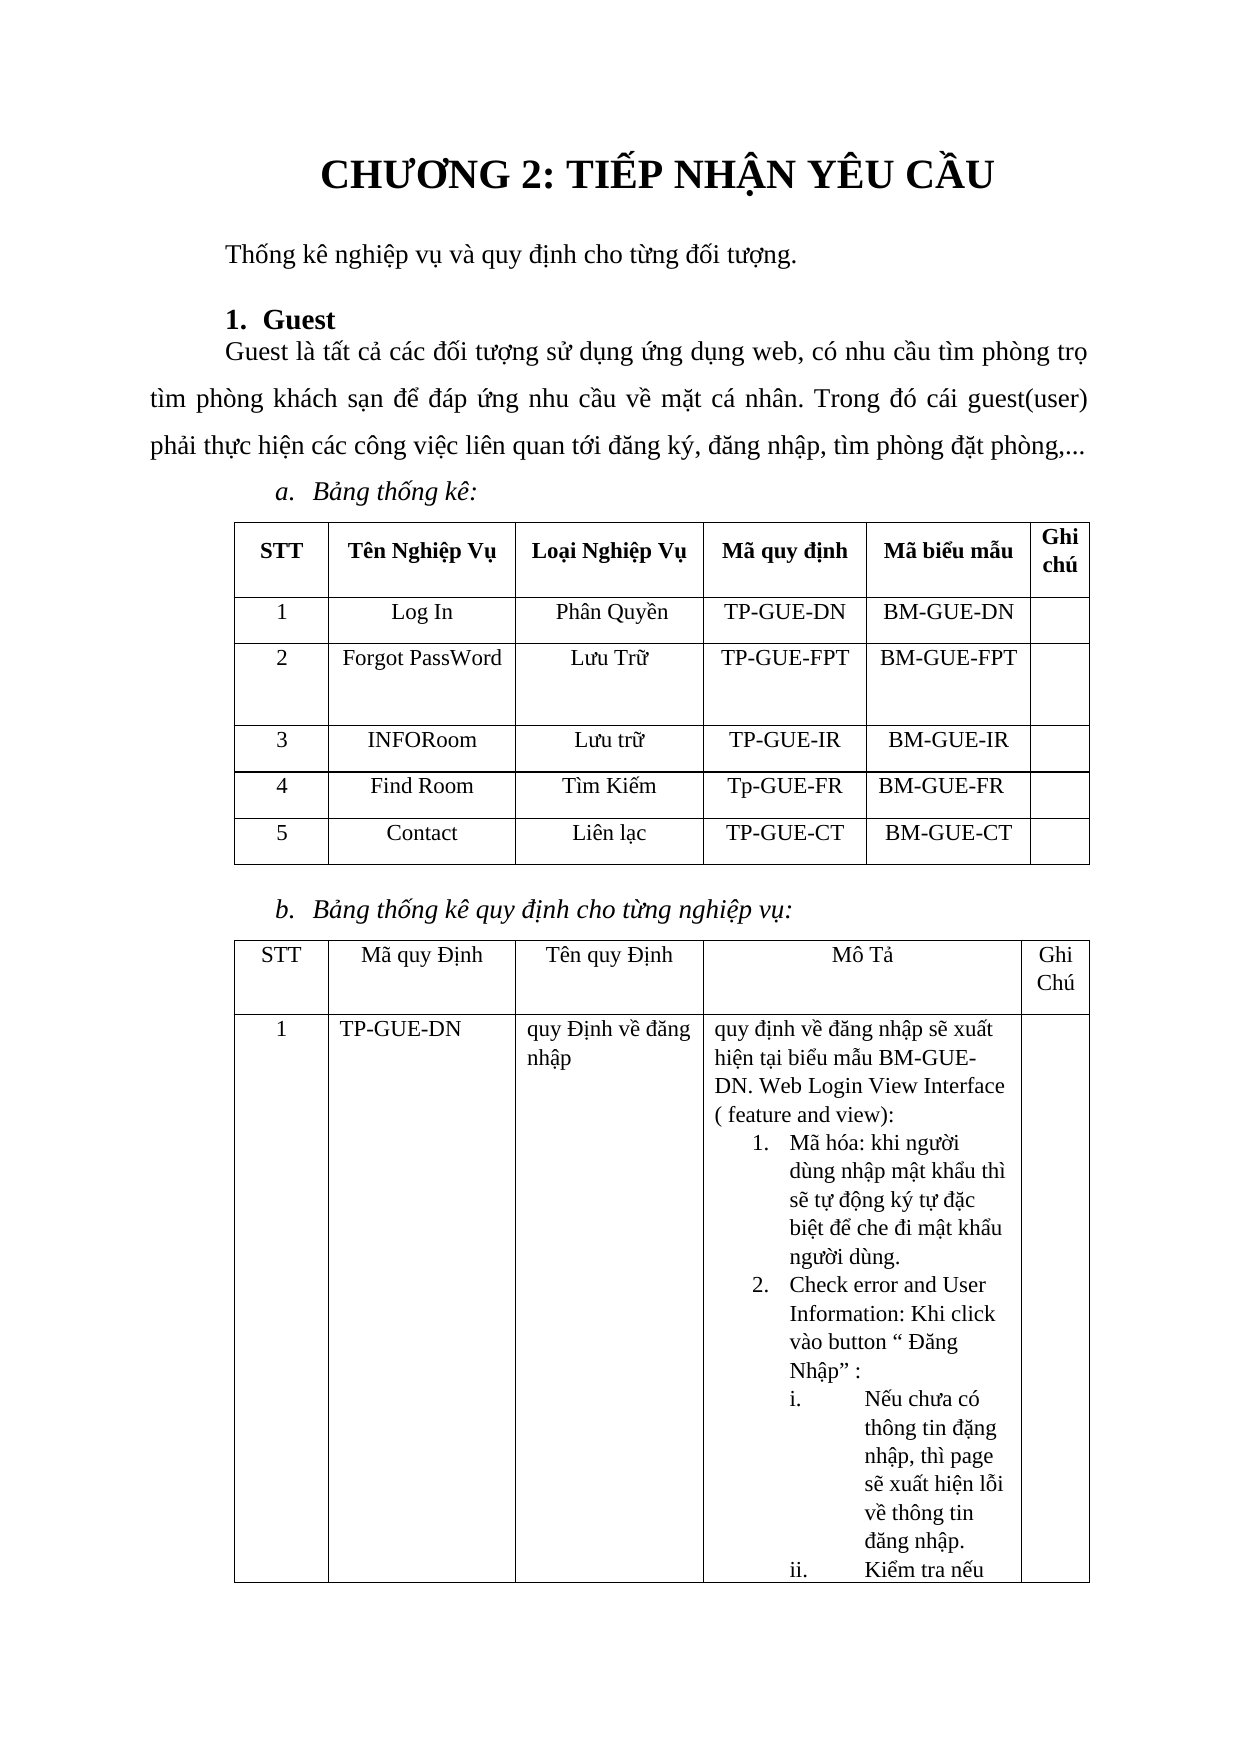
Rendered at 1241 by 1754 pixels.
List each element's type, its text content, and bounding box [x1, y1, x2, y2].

table_cell Phân Quyền [516, 598, 703, 643]
table_cell BM-GUE-FR [867, 773, 1030, 817]
table_cell [1022, 1015, 1089, 1582]
table_cell BM-GUE-CT [867, 819, 1030, 864]
table_cell BM-GUE-DN [867, 598, 1030, 643]
table_cell BM-GUE-FPT [867, 644, 1030, 725]
table_header Tên quy Định [516, 941, 703, 1014]
table_header Tên Nghiệp Vụ [329, 523, 515, 597]
table_cell Lưu Trữ [516, 644, 703, 725]
table_header STT [235, 941, 328, 1014]
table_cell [516, 1015, 703, 1582]
table_cell Log In [329, 598, 515, 643]
table_header Mã biểu mẫu [867, 523, 1030, 597]
table_cell 2 [235, 644, 328, 725]
table_cell [1031, 773, 1089, 817]
subtitle Bảng thống kê: [275, 475, 1090, 507]
table_cell Contact [329, 819, 515, 864]
subtitle Bảng thống kê quy định cho từng nghiệp vụ: [275, 893, 1090, 924]
subtitle Guest [225, 302, 1090, 335]
table_cell BM-GUE-IR [867, 726, 1030, 771]
table_cell TP-GUE-DN [704, 598, 866, 643]
table_cell 4 [235, 773, 328, 817]
table_cell [1031, 644, 1089, 725]
table_cell Lưu trữ [516, 726, 703, 771]
table_cell [1031, 726, 1089, 771]
table_header Ghi Chú [1022, 941, 1089, 1014]
table_cell Tp-GUE-FR [704, 773, 866, 817]
table_cell [1031, 819, 1089, 864]
table_cell Find Room [329, 773, 515, 817]
text Guest là tất cả các đối tượng sử dụng ứng dụng web, có nhu cầu tìm phòng trọ tìm phòng khách sạn để đáp ứng nhu cầu về mặt cá nhân. Trong đó cái guest(user) phải thực hiện các công việc liên quan tới đăng ký, đăng nhập, tìm phòng đặt phòng,... [150, 335, 1090, 460]
table_cell Liên lạc [516, 819, 703, 864]
table_header Ghi chú [1031, 523, 1089, 597]
table_cell TP-GUE-CT [704, 819, 866, 864]
table_header Loại Nghiệp Vụ [516, 523, 703, 597]
table_cell INFORoom [329, 726, 515, 771]
text Thống kê nghiệp vụ và quy định cho từng đối tượng. [150, 238, 1090, 270]
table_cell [704, 1015, 1021, 1582]
subtitle CHƯƠNG 2: TIẾP NHẬN YÊU CẦU [150, 150, 1090, 198]
table_cell 5 [235, 819, 328, 864]
table_cell Forgot PassWord [329, 644, 515, 725]
table_cell TP-GUE-IR [704, 726, 866, 771]
table_cell 1 [235, 1015, 328, 1582]
table_header STT [235, 523, 328, 597]
table_cell TP-GUE-FPT [704, 644, 866, 725]
table_header Mã quy định [704, 523, 866, 597]
table_header Mô Tả [704, 941, 1021, 1014]
table_cell Tìm Kiếm [516, 773, 703, 817]
table_header Mã quy Định [329, 941, 515, 1014]
table_cell 3 [235, 726, 328, 771]
table_cell TP-GUE-DN [329, 1015, 515, 1582]
table_cell 1 [235, 598, 328, 643]
table_cell [1031, 598, 1089, 643]
